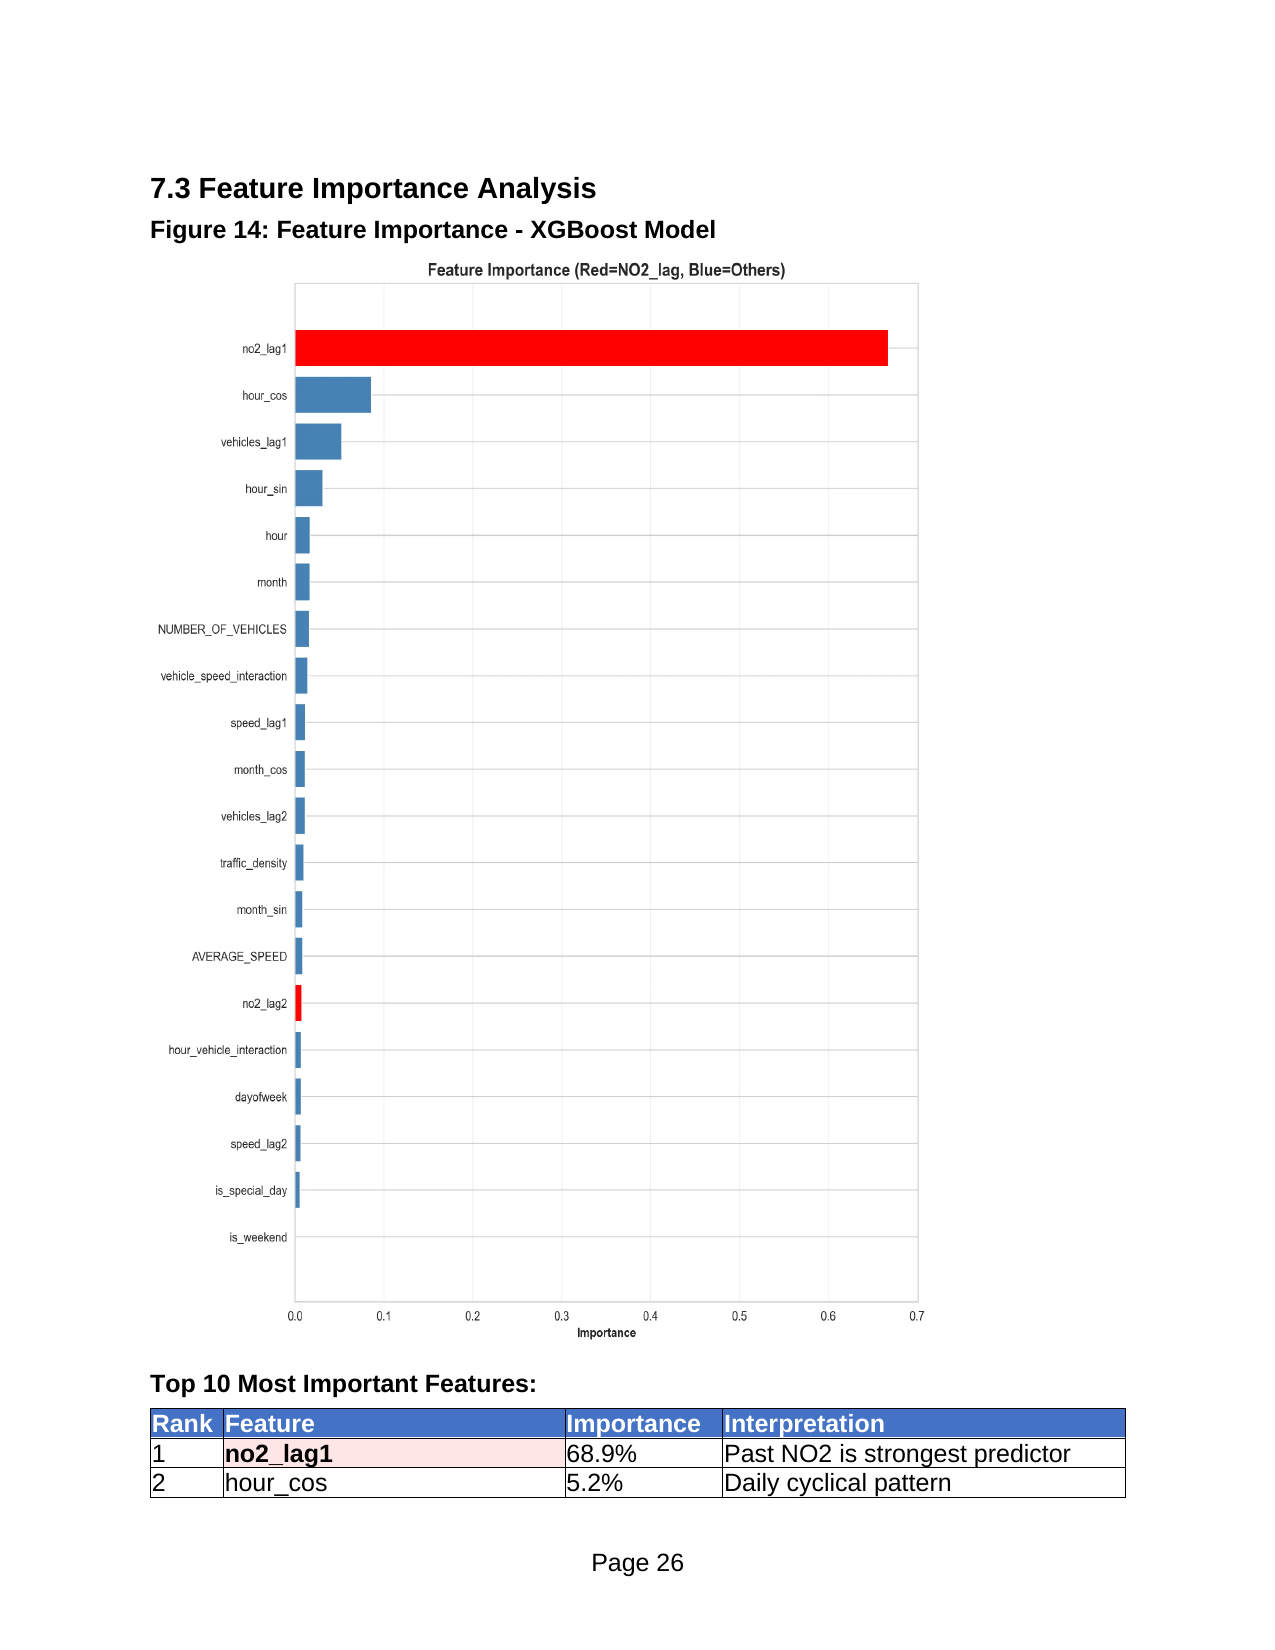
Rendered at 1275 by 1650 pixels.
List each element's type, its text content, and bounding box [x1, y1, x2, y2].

table_cell no2_lag1 [224, 1439, 565, 1467]
text Figure 14: Feature Importance - XGBoost Model [150, 215, 1125, 243]
table_header Importance [566, 1409, 722, 1437]
table_cell hour_cos [224, 1468, 565, 1497]
table_header Feature [224, 1409, 565, 1437]
table_cell 5.2% [566, 1468, 722, 1497]
picture [150, 253, 932, 1348]
text Top 10 Most Important Features: [150, 1368, 1125, 1397]
table_header Interpretation [723, 1409, 1125, 1437]
table_cell 68.9% [566, 1439, 722, 1467]
table_cell 1 [151, 1439, 223, 1467]
table_header Rank [151, 1409, 223, 1437]
subtitle 7.3 Feature Importance Analysis [150, 171, 1125, 204]
table_cell Past NO2 is strongest predictor [723, 1439, 1125, 1467]
table_cell Daily cyclical pattern [723, 1468, 1125, 1497]
table_cell 2 [151, 1468, 223, 1497]
